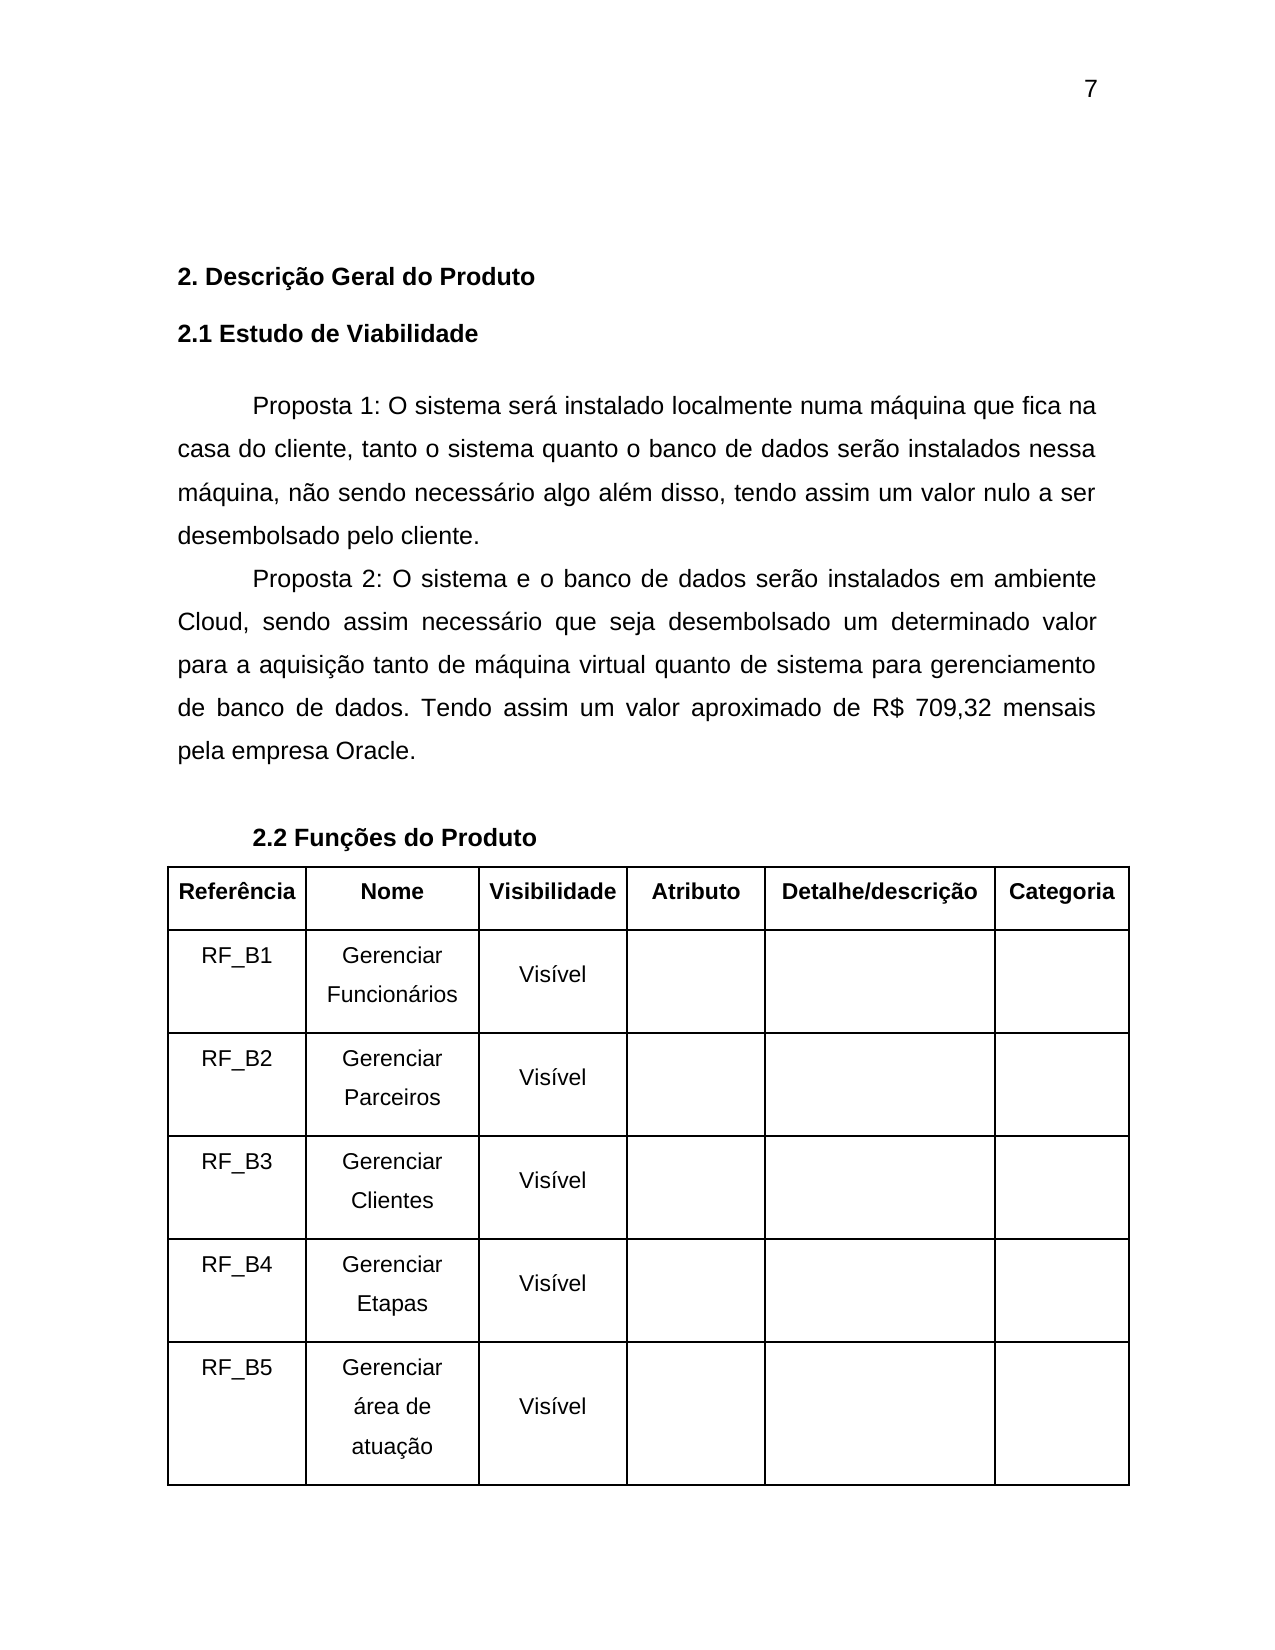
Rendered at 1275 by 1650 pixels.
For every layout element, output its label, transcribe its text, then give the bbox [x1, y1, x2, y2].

table_cell Gerenciar Etapas [307, 1240, 478, 1341]
table_cell [996, 1137, 1128, 1238]
table_cell Gerenciar Parceiros [307, 1034, 478, 1135]
table_cell [766, 1343, 994, 1484]
table_cell Visível [480, 1034, 626, 1135]
table_header Categoria [996, 868, 1128, 929]
table_cell [628, 1343, 764, 1484]
table_cell RF_B5 [169, 1343, 305, 1484]
table_cell [628, 1137, 764, 1238]
table_header Referência [169, 868, 305, 929]
table_cell RF_B2 [169, 1034, 305, 1135]
table_cell [628, 931, 764, 1032]
text 2.2 Funções do Produto [177, 822, 1098, 851]
table_cell [766, 1240, 994, 1341]
text Proposta 2: O sistema e o banco de dados serão instalados em ambiente Cloud, sendo assim necessário que seja desembolsado um determinado valor para a aquisição tanto de máquina virtual quanto de sistema para gerenciamento de banco de dados. Tendo assim um valor aproximado de R$ 709,32 mensais pela empresa Oracle. [177, 564, 1098, 765]
table_cell Visível [480, 1343, 626, 1484]
table_cell [996, 931, 1128, 1032]
table_cell Gerenciar Funcionários [307, 931, 478, 1032]
table_cell [766, 931, 994, 1032]
table_cell RF_B3 [169, 1137, 305, 1238]
table_header Atributo [628, 868, 764, 929]
table_cell [996, 1240, 1128, 1341]
table_cell Gerenciar área de atuação [307, 1343, 478, 1484]
table_cell [766, 1137, 994, 1238]
table_cell [628, 1240, 764, 1341]
text 2.1 Estudo de Viabilidade [177, 319, 1098, 348]
text Proposta 1: O sistema será instalado localmente numa máquina que fica na casa do cliente, tanto o sistema quanto o banco de dados serão instalados nessa máquina, não sendo necessário algo além disso, tendo assim um valor nulo a ser desembolsado pelo cliente. [177, 391, 1098, 549]
table_cell Visível [480, 1137, 626, 1238]
table_header Visibilidade [480, 868, 626, 929]
table_cell [996, 1343, 1128, 1484]
table_cell [996, 1034, 1128, 1135]
table_cell RF_B1 [169, 931, 305, 1032]
table_cell [766, 1034, 994, 1135]
table_cell Gerenciar Clientes [307, 1137, 478, 1238]
table_cell RF_B4 [169, 1240, 305, 1341]
text 2. Descrição Geral do Produto [177, 262, 1098, 291]
table_header Detalhe/descrição [766, 868, 994, 929]
table_header Nome [307, 868, 478, 929]
table_cell Visível [480, 1240, 626, 1341]
table_cell [628, 1034, 764, 1135]
table_cell Visível [480, 931, 626, 1032]
